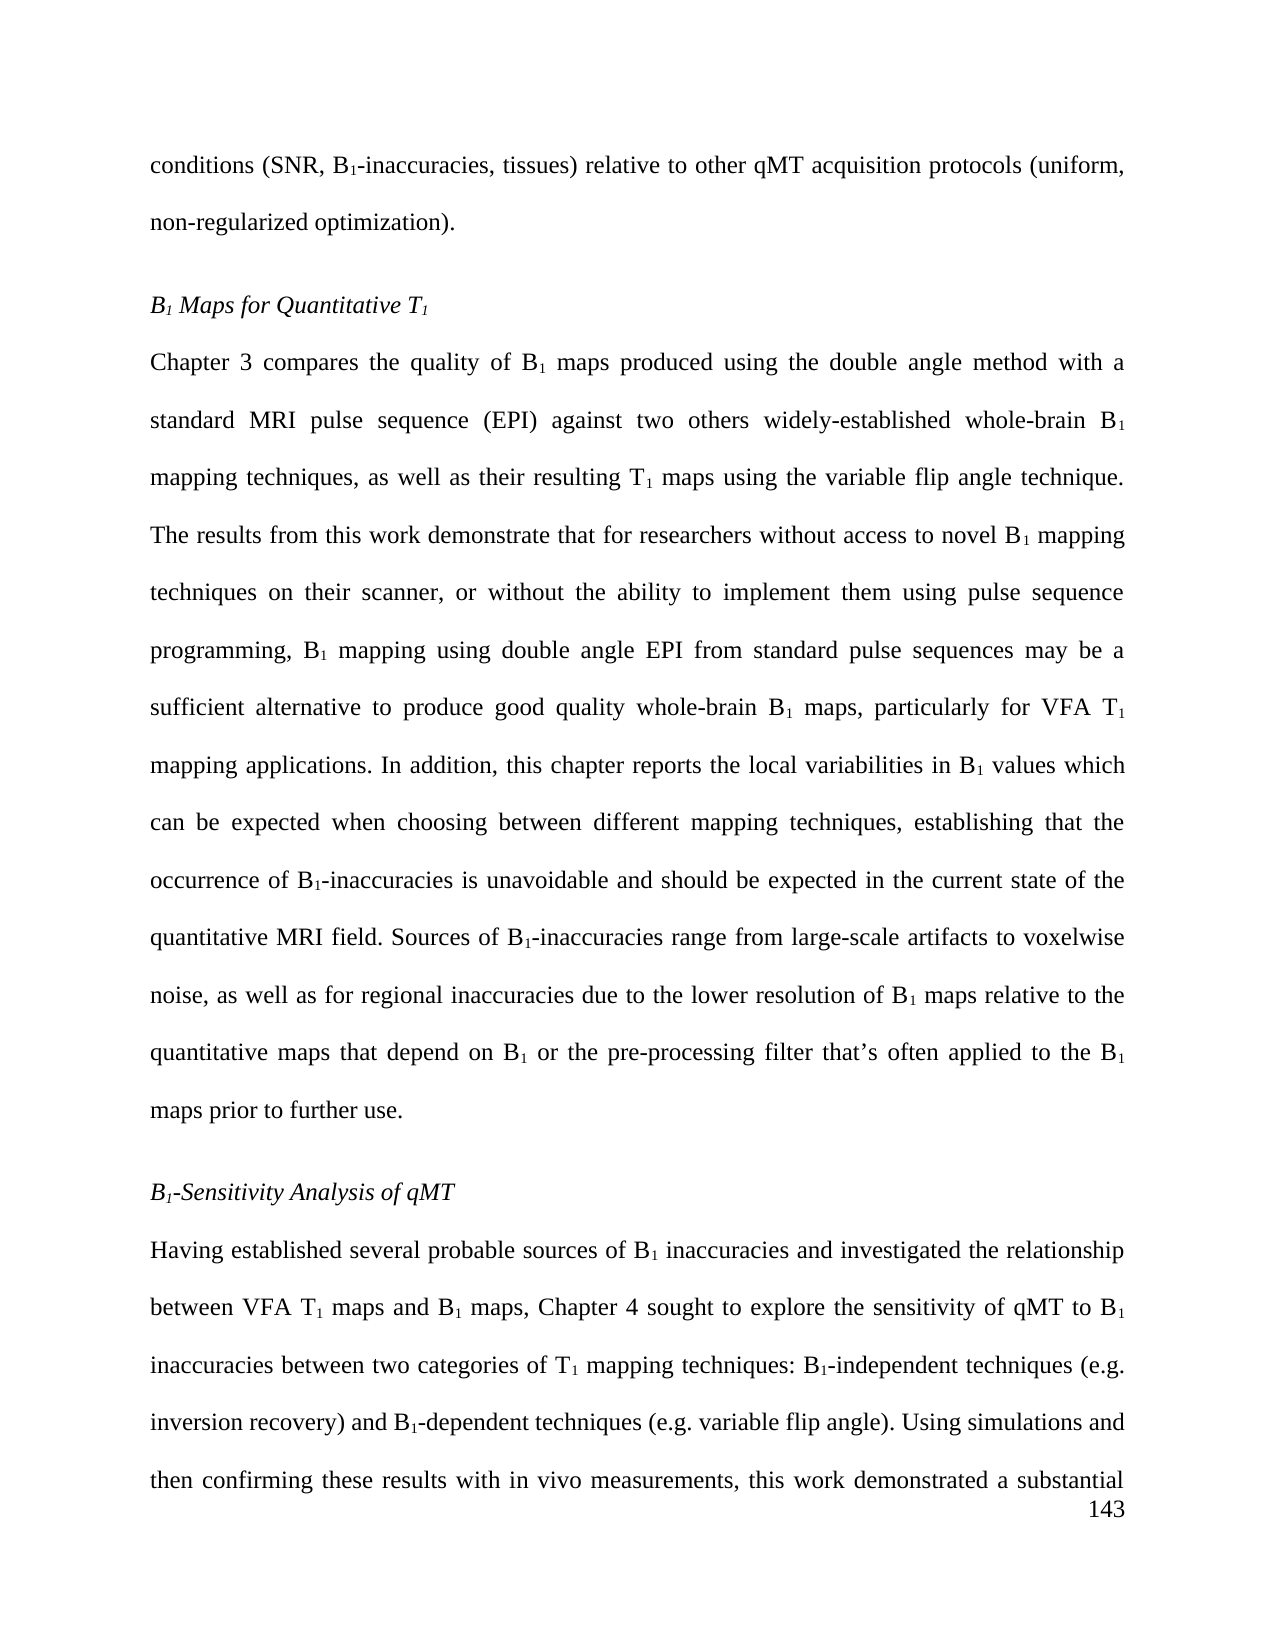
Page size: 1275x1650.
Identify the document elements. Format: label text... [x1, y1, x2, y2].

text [150, 150, 1125, 236]
text Chapter 3 compares the quality of B1 maps produced using the double angle method with a standard MRI pulse sequence (EPI) against two others widely-established whole-brain B1 mapping techniques, as well as their resulting T1 maps using the variable flip angle technique. The results from this work demonstrate that for researchers without access to novel B1 mapping techniques on their scanner, or without the ability to implement them using pulse sequence programming, B1 mapping using double angle EPI from standard pulse sequences may be a sufficient alternative to produce good quality whole-brain B1 maps, particularly for VFA T1 mapping applications. In addition, this chapter reports the local variabilities in B1 values which can be expected when choosing between different mapping techniques, establishing that the occurrence of B1-inaccuracies is unavoidable and should be expected in the current state of the quantitative MRI field. Sources of B1-inaccuracies range from large-scale artifacts to voxelwise noise, as well as for regional inaccuracies due to the lower resolution of B1 maps relative to the quantitative maps that depend on B1 or the pre-processing filter that’s often applied to the B1 maps prior to further use. [150, 347, 1125, 1124]
text B1-Sensitivity Analysis of qMT [150, 1177, 1125, 1206]
text B1 Maps for Quantitative T1 [150, 290, 1125, 319]
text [150, 1235, 1125, 1494]
